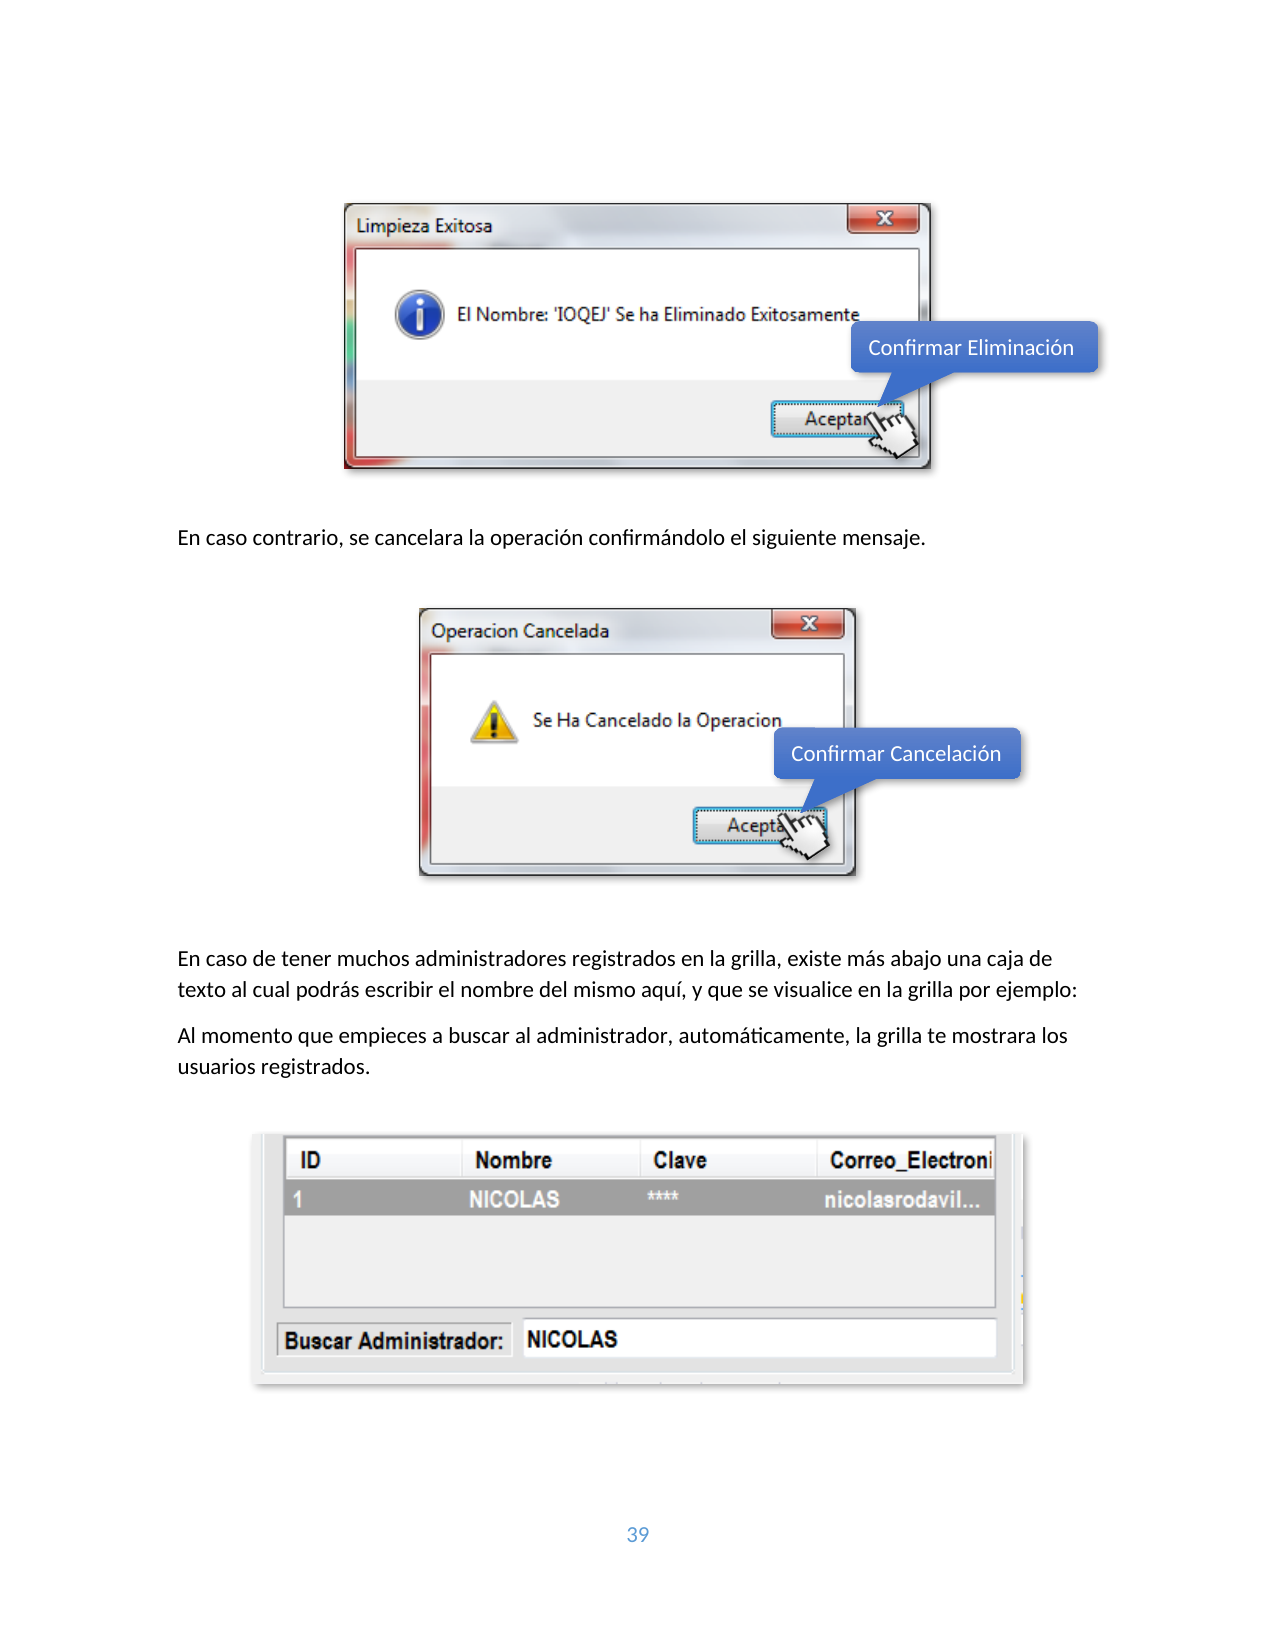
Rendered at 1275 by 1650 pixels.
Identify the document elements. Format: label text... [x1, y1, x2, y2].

text Al momento que empieces a buscar al administrador, automáticamente, la grilla te mostrara los usuarios registrados. [177, 1022, 1098, 1080]
picture [252, 1134, 1023, 1384]
text En caso de tener muchos administradores registrados en la grilla, existe más abajo una caja de texto al cual podrás escribir el nombre del mismo aquí, y que se visualice en la grilla por ejemplo: [177, 944, 1098, 1003]
text En caso contrario, se cancelara la operación confirmándolo el siguiente mensaje. [177, 523, 1098, 551]
picture [419, 608, 859, 892]
picture [344, 203, 948, 491]
